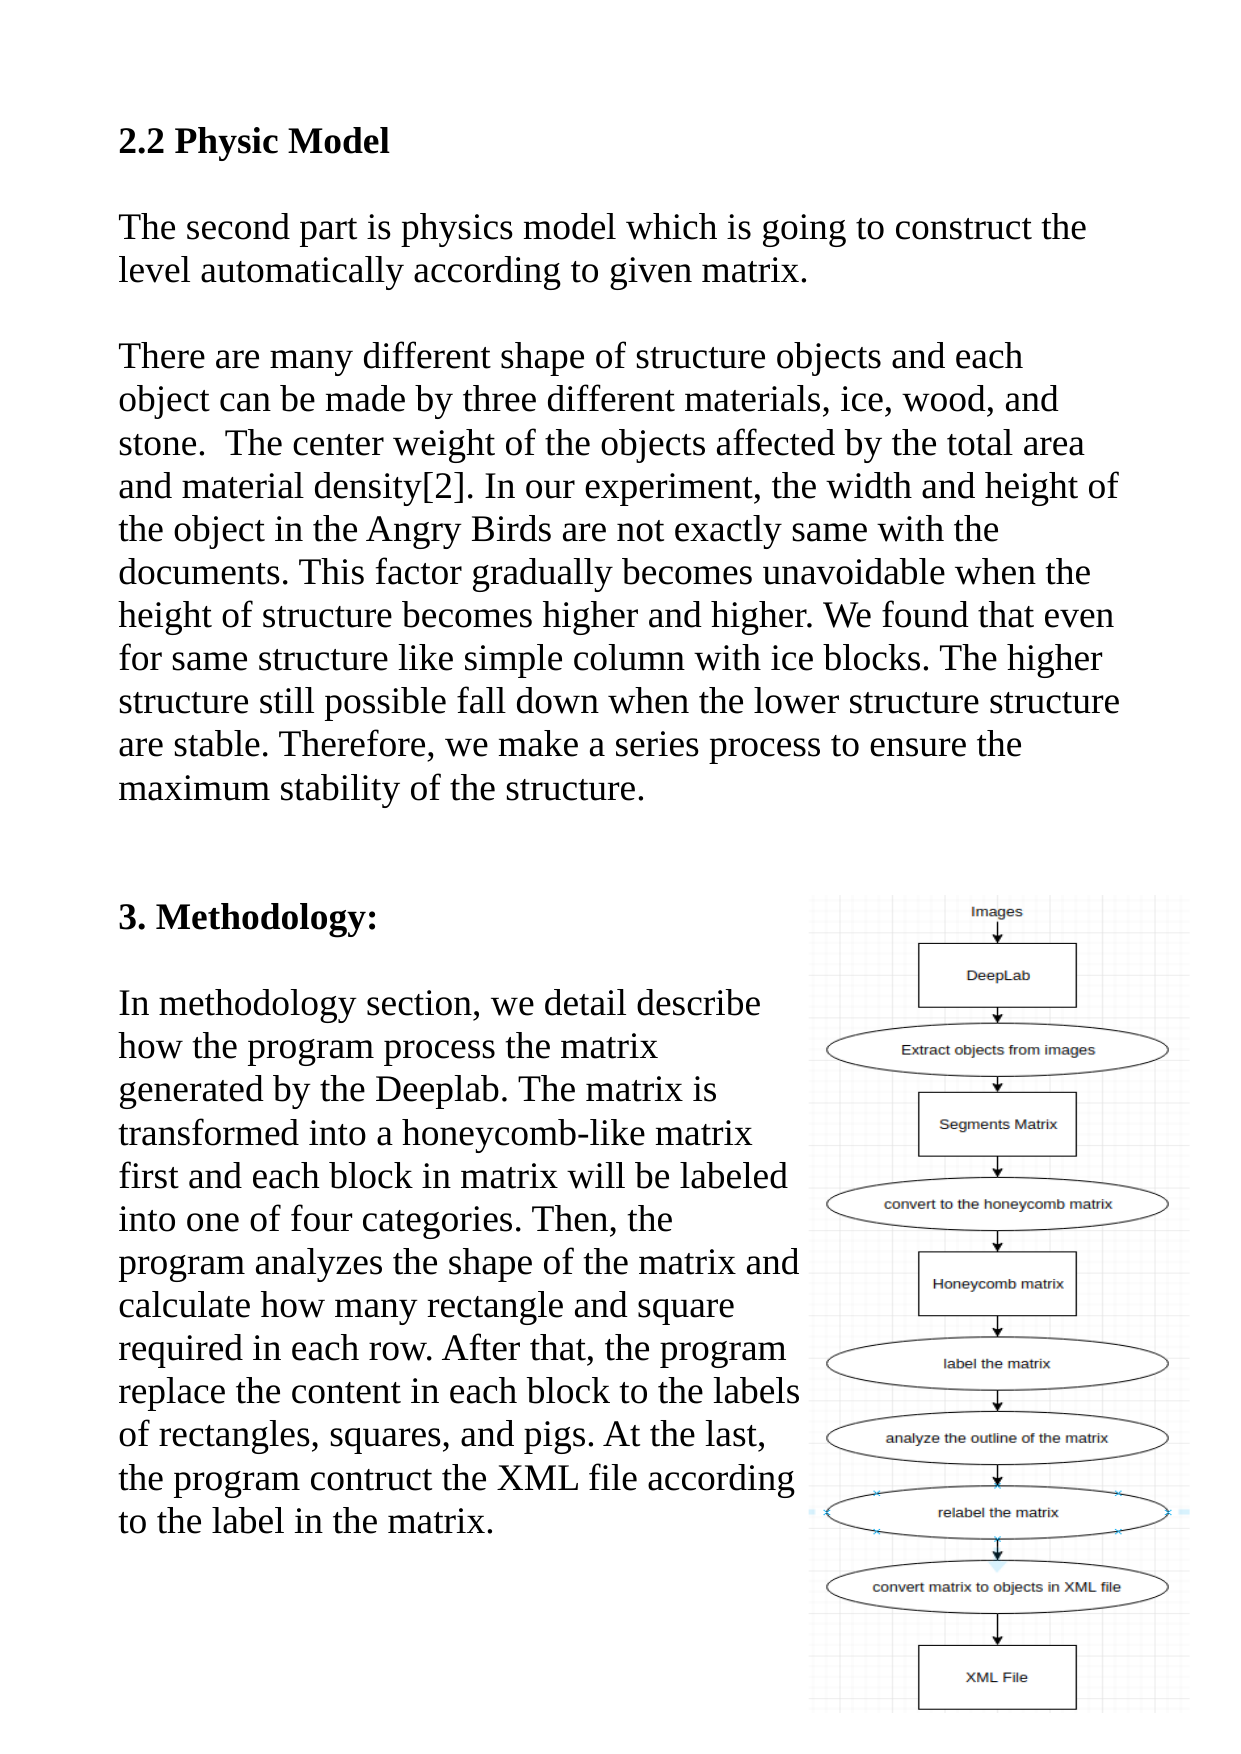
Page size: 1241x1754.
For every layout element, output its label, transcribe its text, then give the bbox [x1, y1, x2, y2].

text There are many different shape of structure objects and each object can be made by three different materials, ice, wood, and stone. The center weight of the objects affected by the total area and material density[2]. In our experiment, the width and height of the object in the Angry Birds are not exactly same with the documents. This factor gradually becomes unavoidable when the height of structure becomes higher and higher. We found that even for same structure like simple column with ice blocks. The higher structure still possible fall down when the lower structure structure are stable. Therefore, we make a series process to ensure the maximum stability of the structure. [118, 334, 1122, 808]
picture [808, 895, 1190, 1713]
text 2.2 Physic Model [118, 118, 1122, 161]
text 3. Methodology: [118, 894, 1122, 937]
text In methodology section, we detail describe how the program process the matrix generated by the Deeplab. The matrix is transformed into a honeycomb-like matrix first and each block in matrix will be labeled into one of four categories. Then, the program analyzes the shape of the matrix and calculate how many rectangle and square required in each row. After that, the program replace the content in each block to the labels of rectangles, squares, and pigs. At the last, the program contruct the XML file according to the label in the matrix. [118, 981, 808, 1541]
text The second part is physics model which is going to construct the level automatically according to given matrix. [118, 204, 1122, 291]
